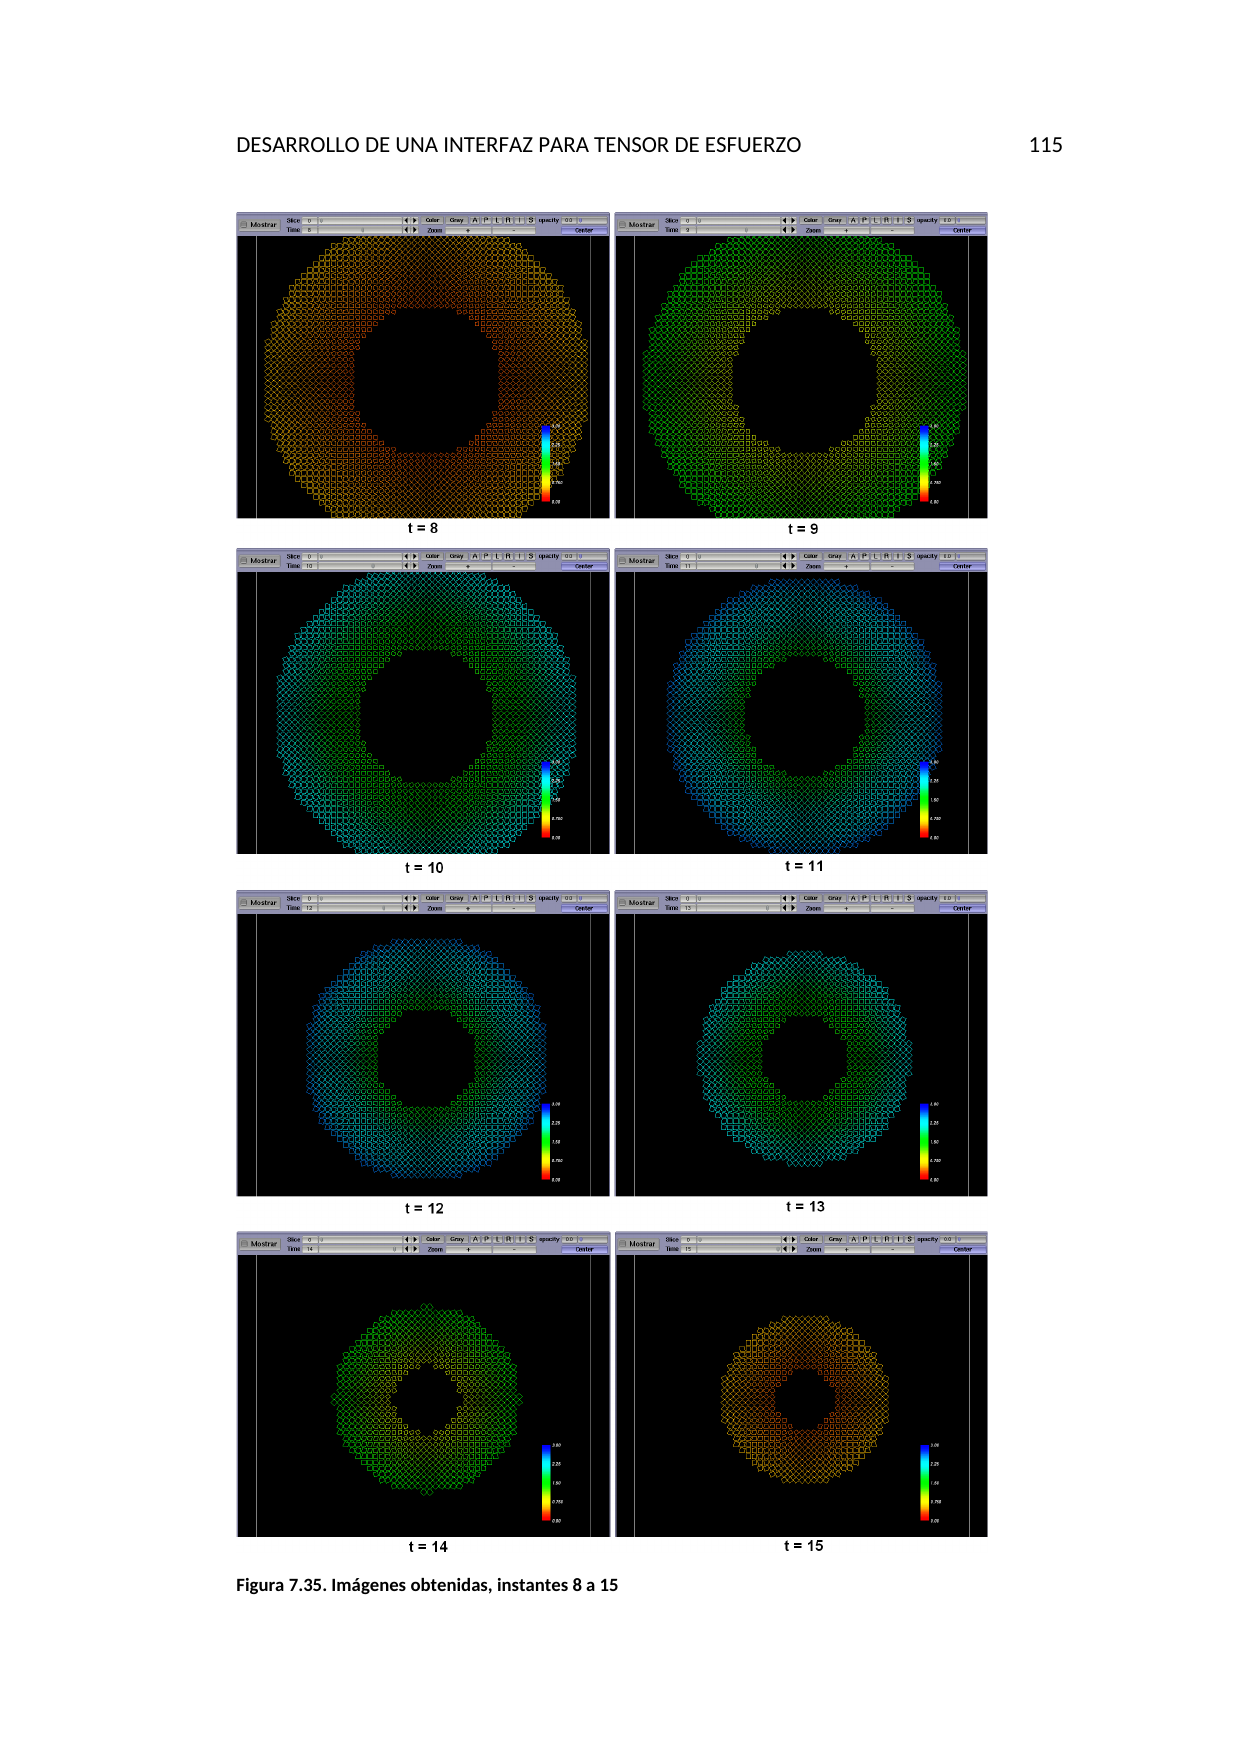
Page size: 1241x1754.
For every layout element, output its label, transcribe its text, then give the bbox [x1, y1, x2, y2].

picture [236, 212, 988, 1553]
